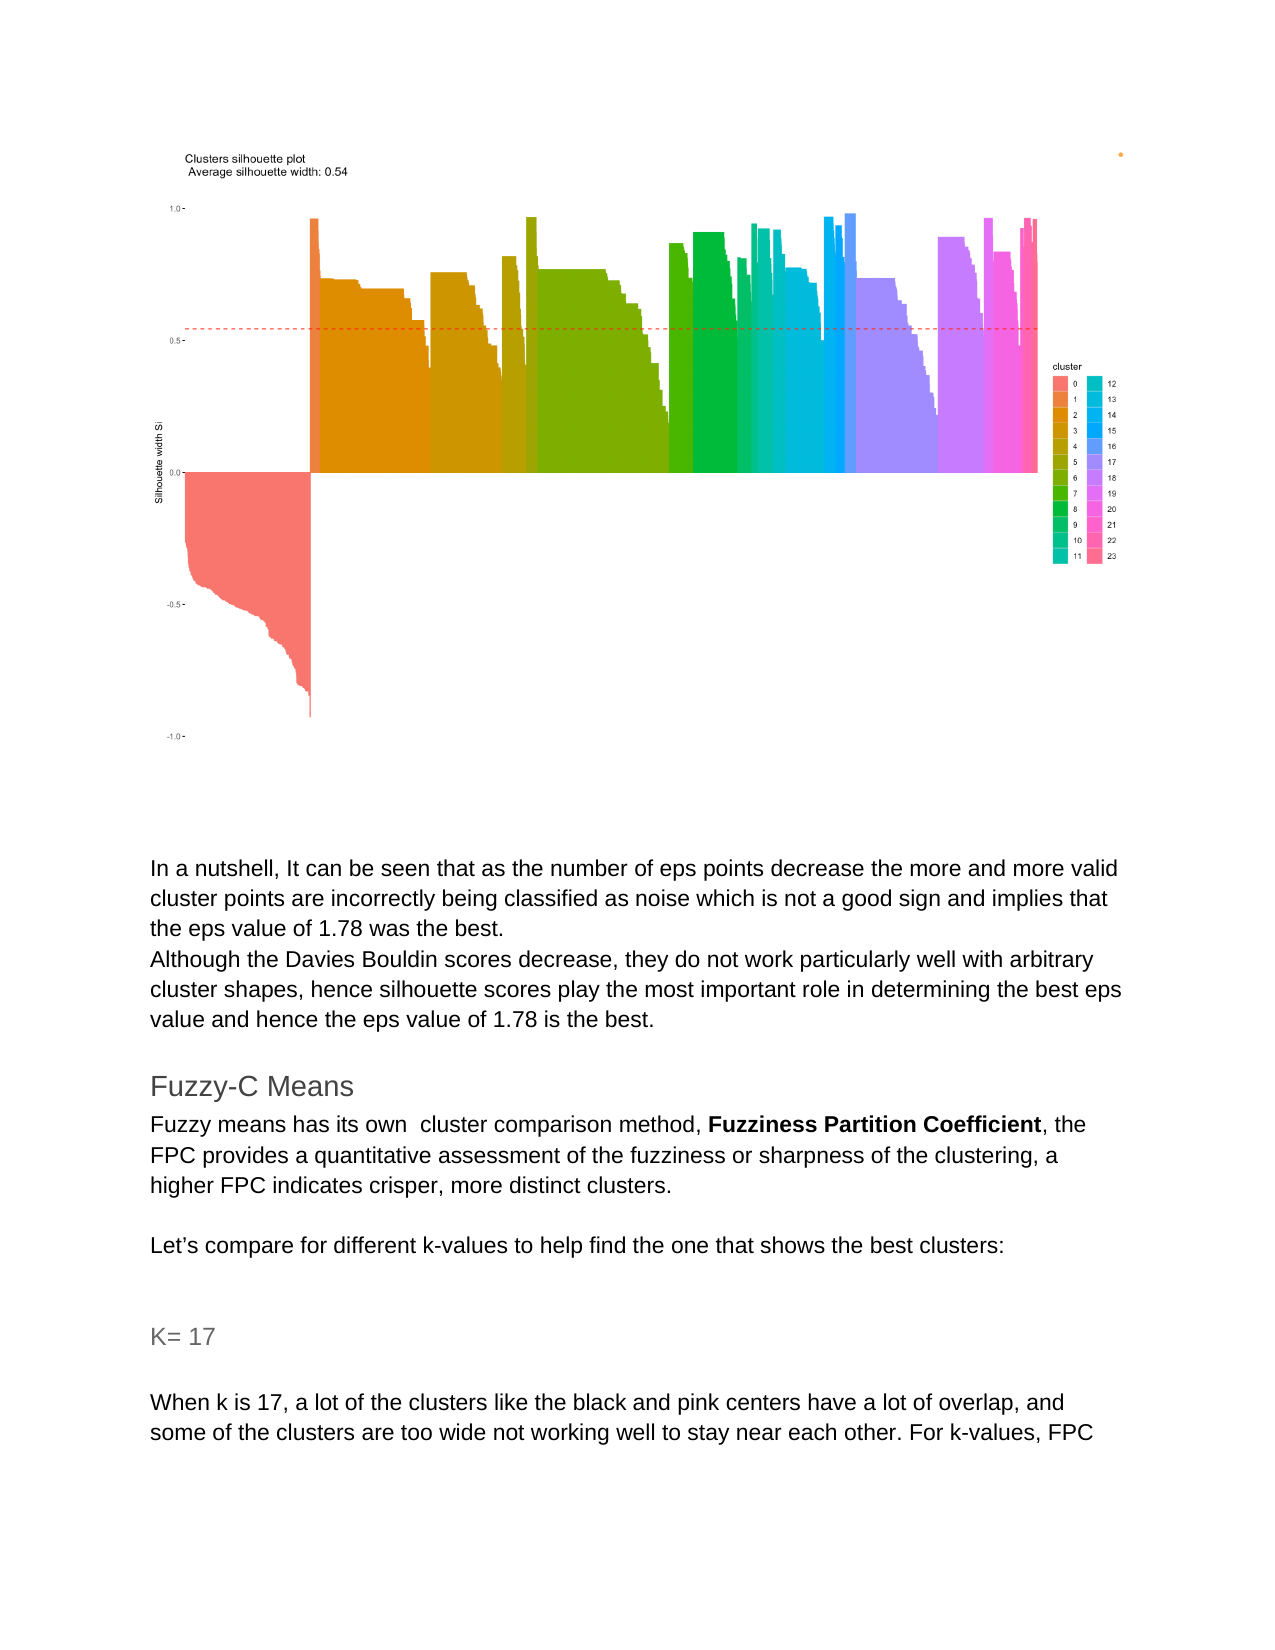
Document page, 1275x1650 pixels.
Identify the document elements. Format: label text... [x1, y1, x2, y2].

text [150, 1389, 1125, 1446]
text In a nutshell, It can be seen that as the number of eps points decrease the more and more valid cluster points are incorrectly being classified as noise which is not a good sign and implies that the eps value of 1.78 was the best. [150, 855, 1125, 942]
subtitle K= 17 [150, 1322, 1125, 1351]
picture [150, 150, 1125, 761]
text Fuzzy means has its own cluster comparison method, Fuzziness Partition Coefficient, the FPC provides a quantitative assessment of the fuzziness or sharpness of the clustering, a higher FPC indicates crisper, more distinct clusters. [150, 1111, 1125, 1198]
subtitle Fuzzy-C Means [150, 1069, 1125, 1103]
text Although the Davies Bouldin scores decrease, they do not work particularly well with arbitrary cluster shapes, hence silhouette scores play the most important role in determining the best eps value and hence the eps value of 1.78 is the best. [150, 946, 1125, 1032]
text Let’s compare for different k-values to help find the one that shows the best clusters: [150, 1232, 1125, 1258]
